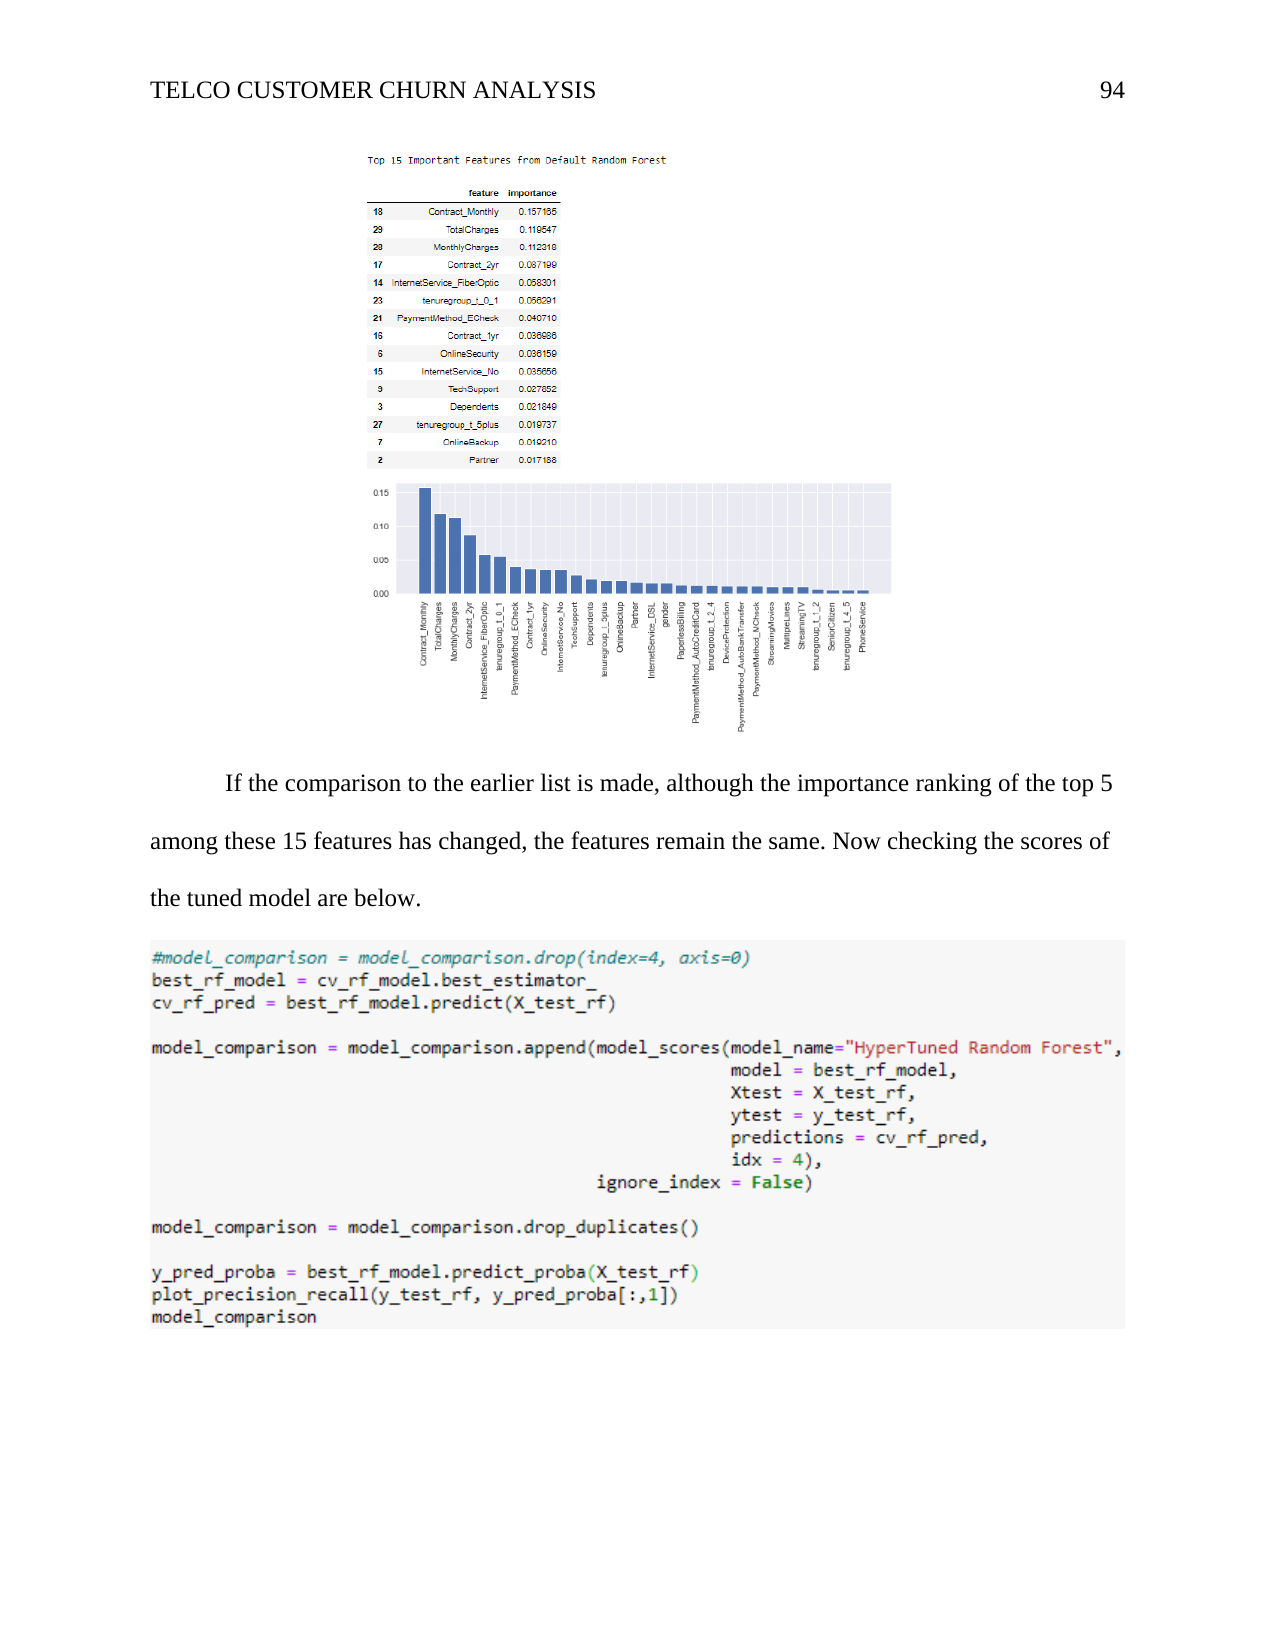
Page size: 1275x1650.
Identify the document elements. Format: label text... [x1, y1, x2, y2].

picture [365, 150, 910, 740]
picture [150, 940, 1125, 1329]
text If the comparison to the earlier list is made, although the importance ranking of the top 5 among these 15 features has changed, the features remain the same. Now checking the scores of the tuned model are below. [150, 768, 1125, 912]
